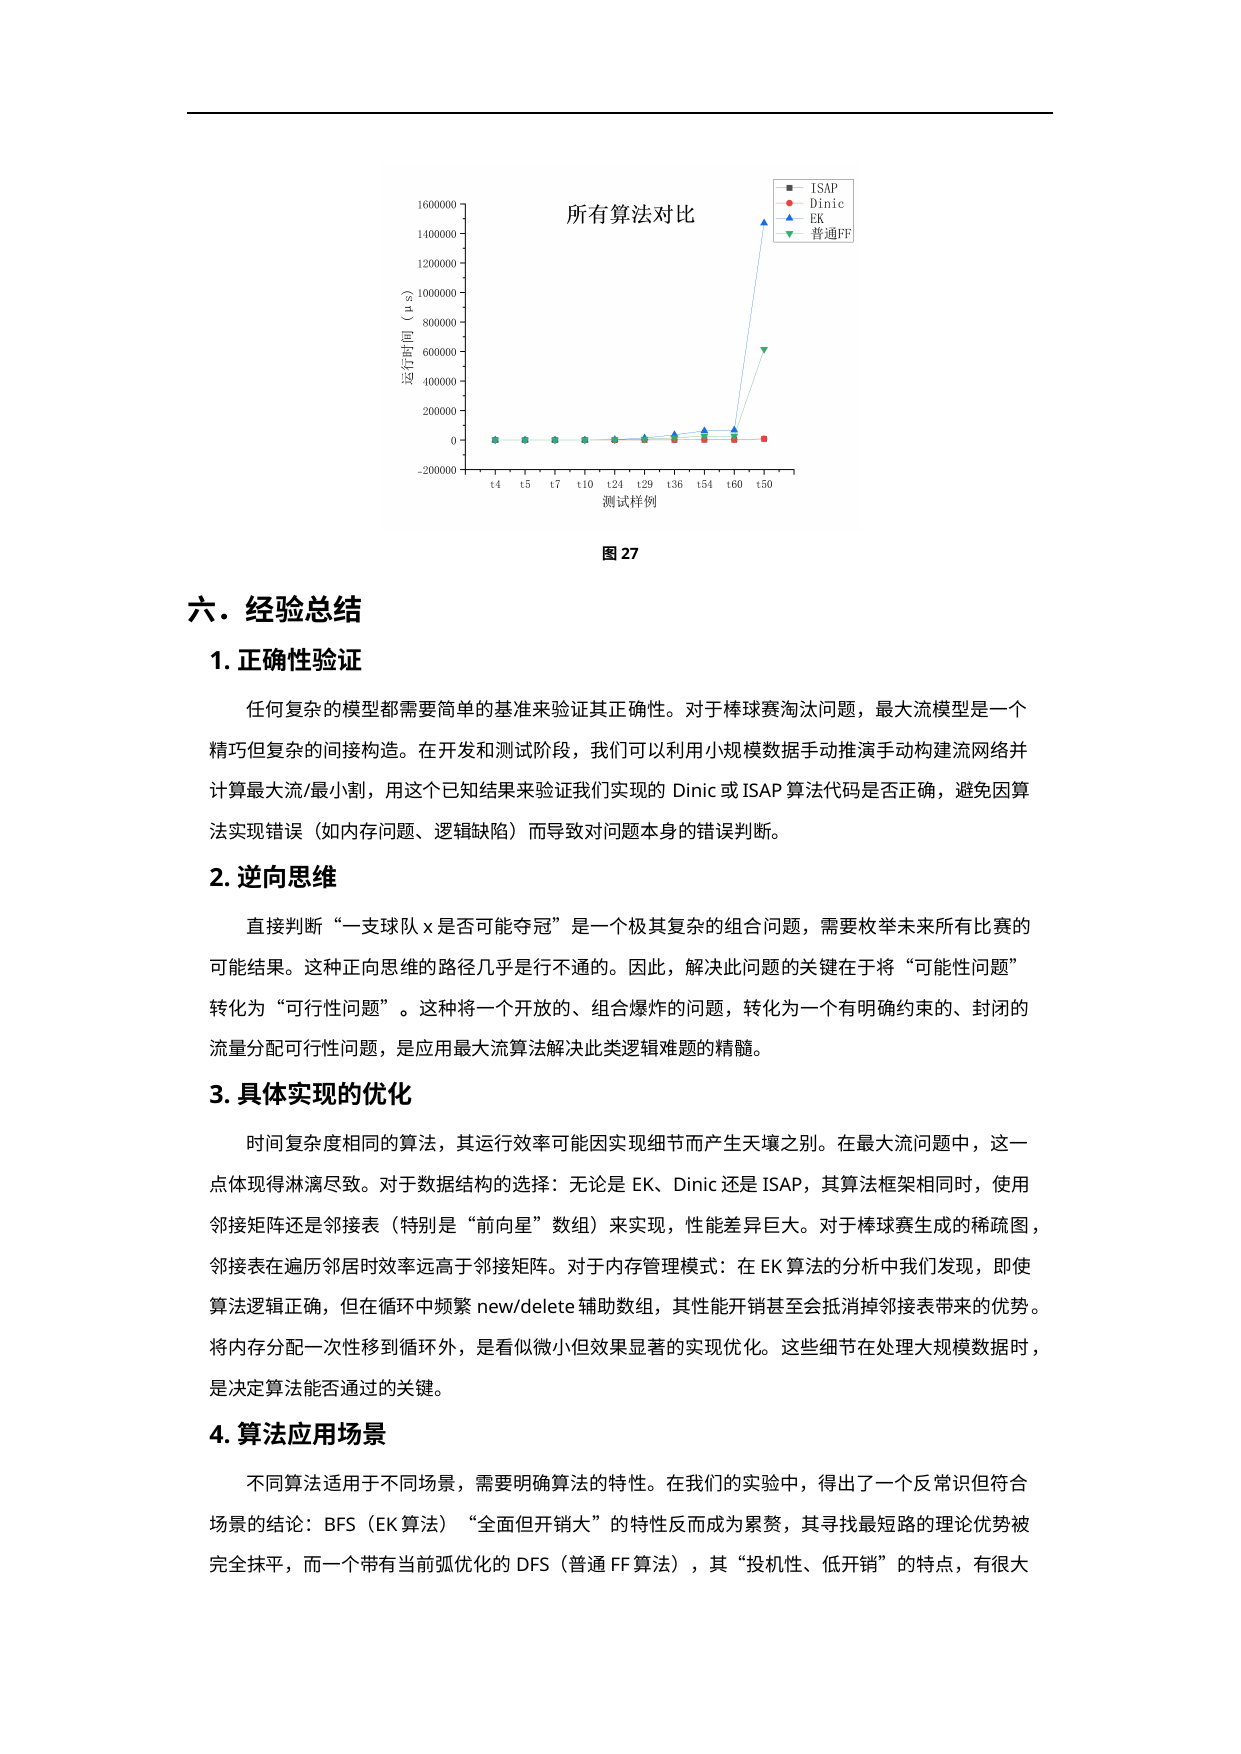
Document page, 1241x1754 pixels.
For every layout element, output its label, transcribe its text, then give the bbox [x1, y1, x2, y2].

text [209, 1468, 1031, 1577]
title 3. 具体实现的优化 [209, 1075, 1053, 1111]
title 4. 算法应用场景 [209, 1414, 1053, 1450]
title 1. 正确性验证 [209, 640, 1053, 676]
picture [379, 162, 861, 531]
text 时间复杂度相同的算法，其运行效率可能因实现细节而产生天壤之别。在最大流问题中，这一点体现得淋漓尽致。对于数据结构的选择：无论是EK、Dinic还是ISAP，其算法框架相同时，使用邻接矩阵还是邻接表（特别是“前向星”数组）来实现，性能差异巨大。对于棒球赛生成的稀疏图，邻接表在遍历邻居时效率远高于邻接矩阵。对于内存管理模式：在EK算法的分析中我们发现，即使算法逻辑正确，但在循环中频繁new/delete辅助数组，其性能开销甚至会抵消掉邻接表带来的优势。将内存分配一次性移到循环外，是看似微小但效果显著的实现优化。这些细节在处理大规模数据时，是决定算法能否通过的关键。 [209, 1129, 1031, 1401]
text 图 27 [187, 541, 1053, 564]
title 2. 逆向思维 [209, 857, 1053, 894]
text 直接判断“一支球队x是否可能夺冠”是一个极其复杂的组合问题，需要枚举未来所有比赛的可能结果。这种正向思维的路径几乎是行不通的。因此，解决此问题的关键在于将“可能性问题”转化为“可行性问题”。这种将一个开放的、组合爆炸的问题，转化为一个有明确约束的、封闭的流量分配可行性问题，是应用最大流算法解决此类逻辑难题的精髓。 [209, 912, 1031, 1061]
text 任何复杂的模型都需要简单的基准来验证其正确性。对于棒球赛淘汰问题，最大流模型是一个精巧但复杂的间接构造。在开发和测试阶段，我们可以利用小规模数据手动推演手动构建流网络并计算最大流/最小割，用这个已知结果来验证我们实现的Dinic或ISAP算法代码是否正确，避免因算法实现错误（如内存问题、逻辑缺陷）而导致对问题本身的错误判断。 [209, 694, 1031, 844]
text 六．经验总结 [187, 575, 1053, 640]
